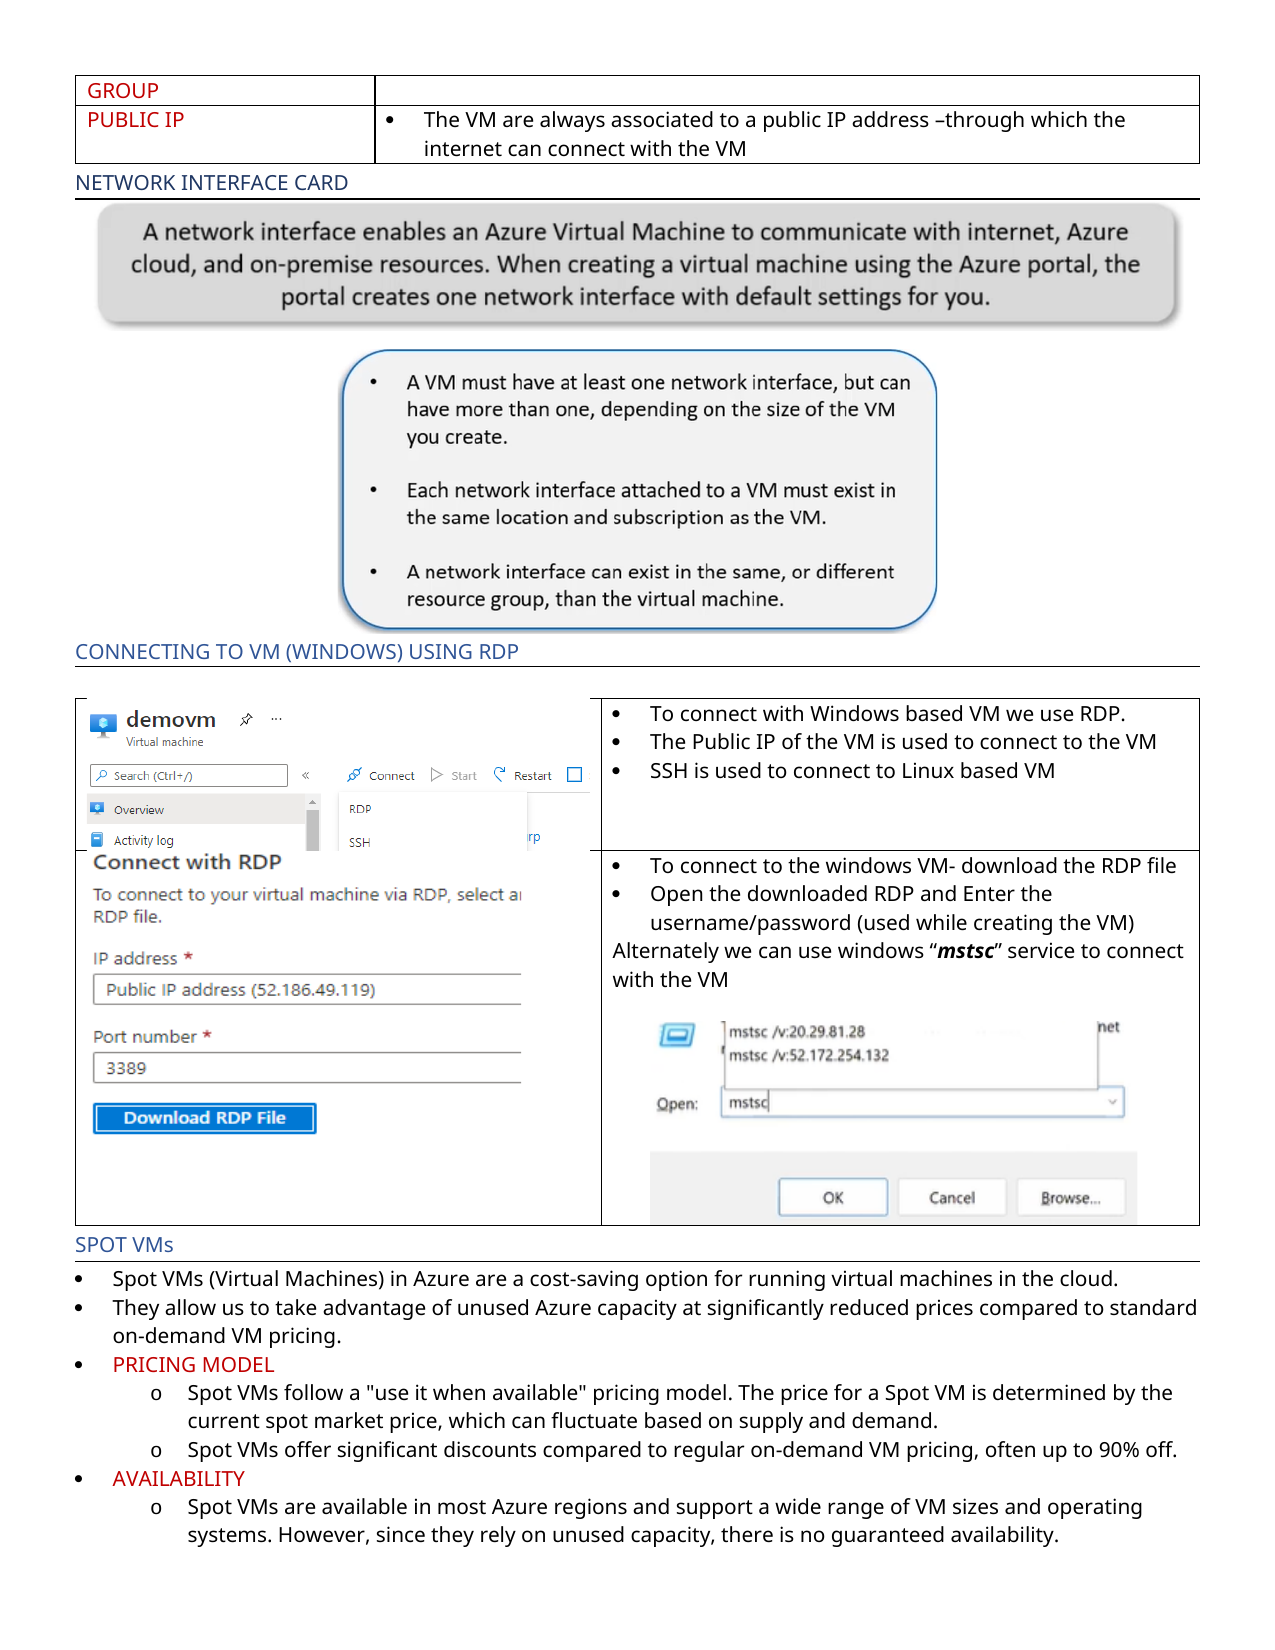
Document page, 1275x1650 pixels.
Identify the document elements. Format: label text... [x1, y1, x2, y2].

picture [650, 1021, 1138, 1225]
list Spot VMs are available in most Azure regions and support a wide range of VM sizes and operating systems. However, since they rely on unused capacity, there is no guaranteed availability. [150, 1492, 1200, 1549]
table_cell PUBLIC IP [76, 106, 374, 162]
picture [337, 349, 938, 634]
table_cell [376, 76, 1199, 104]
table_header [590, 699, 601, 850]
subtitle SPOT VMs [75, 1230, 1200, 1261]
list Spot VMs offer significant discounts compared to regular on-demand VM pricing, often up to 90% off. [150, 1435, 1200, 1464]
list Spot VMs (Virtual Machines) in Azure are a cost-saving option for running virtual machines in the cloud. [75, 1264, 1200, 1293]
subtitle NETWORK INTERFACE CARD [75, 168, 1200, 198]
picture [91, 201, 1184, 331]
table_cell To connect to the windows VM- download the RDP file Open the downloaded RDP and Enter the username/password (used while creating the VM) Alternately we can use windows “mstsc” service to connect with the VM [602, 851, 1199, 1225]
subtitle CONNECTING TO VM (WINDOWS) USING RDP [75, 637, 1200, 666]
list They allow us to take advantage of unused Azure capacity at significantly reduced prices compared to standard on-demand VM pricing. [75, 1293, 1200, 1350]
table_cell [76, 76, 374, 104]
list Spot VMs follow a "use it when available" pricing model. The price for a Spot VM is determined by the current spot market price, which can fluctuate based on supply and demand. [150, 1378, 1200, 1435]
list AVAILABILITY [75, 1464, 1200, 1492]
picture [86, 698, 590, 1150]
table_cell The VM are always associated to a public IP address –through which the internet can connect with the VM [376, 106, 1199, 162]
list PRICING MODEL [75, 1350, 1200, 1378]
table_cell [76, 851, 601, 1225]
table_header [76, 699, 86, 850]
table_header To connect with Windows based VM we use RDP. The Public IP of the VM is used to connect to the VM SSH is used to connect to Linux based VM [602, 699, 1199, 850]
